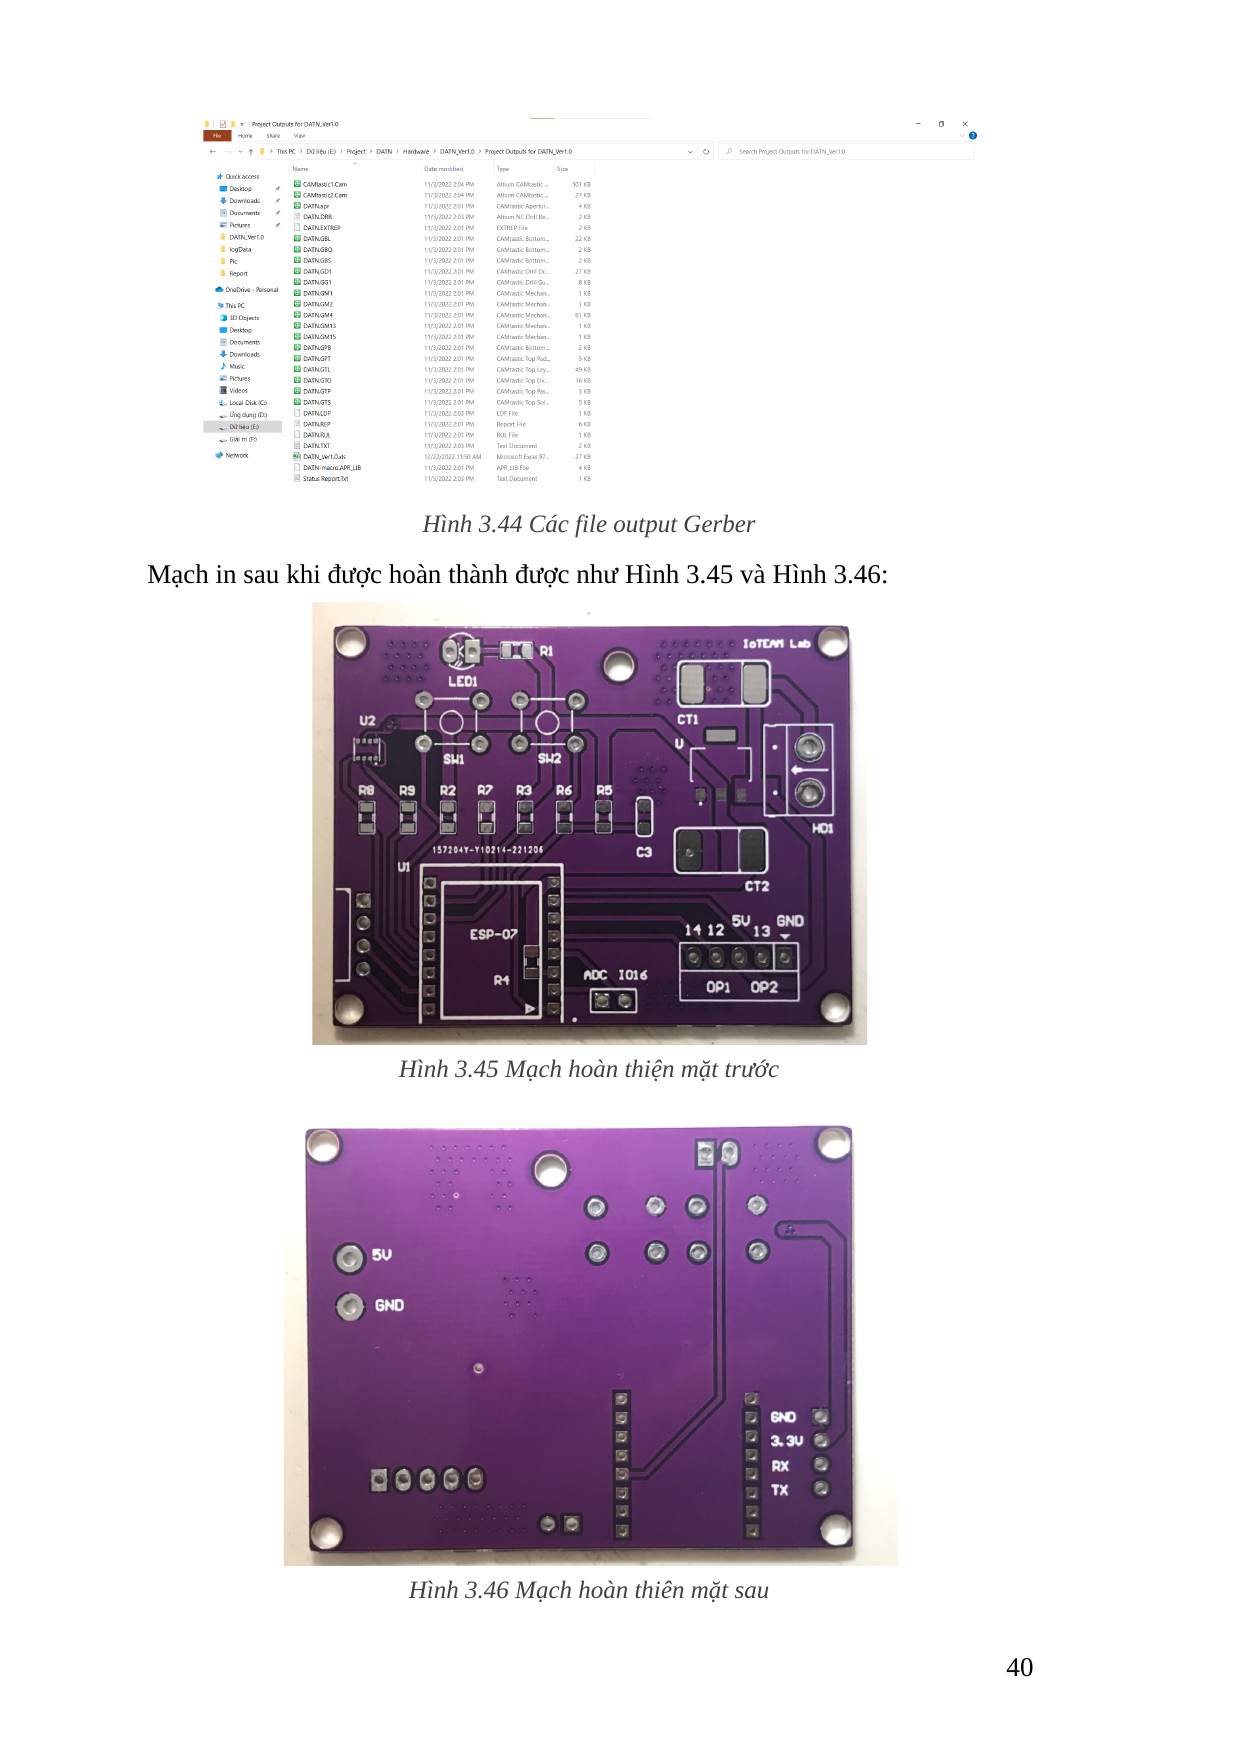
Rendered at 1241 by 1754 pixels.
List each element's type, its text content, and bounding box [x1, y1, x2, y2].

picture [284, 1105, 897, 1566]
picture [203, 118, 978, 500]
picture [312, 602, 868, 1045]
